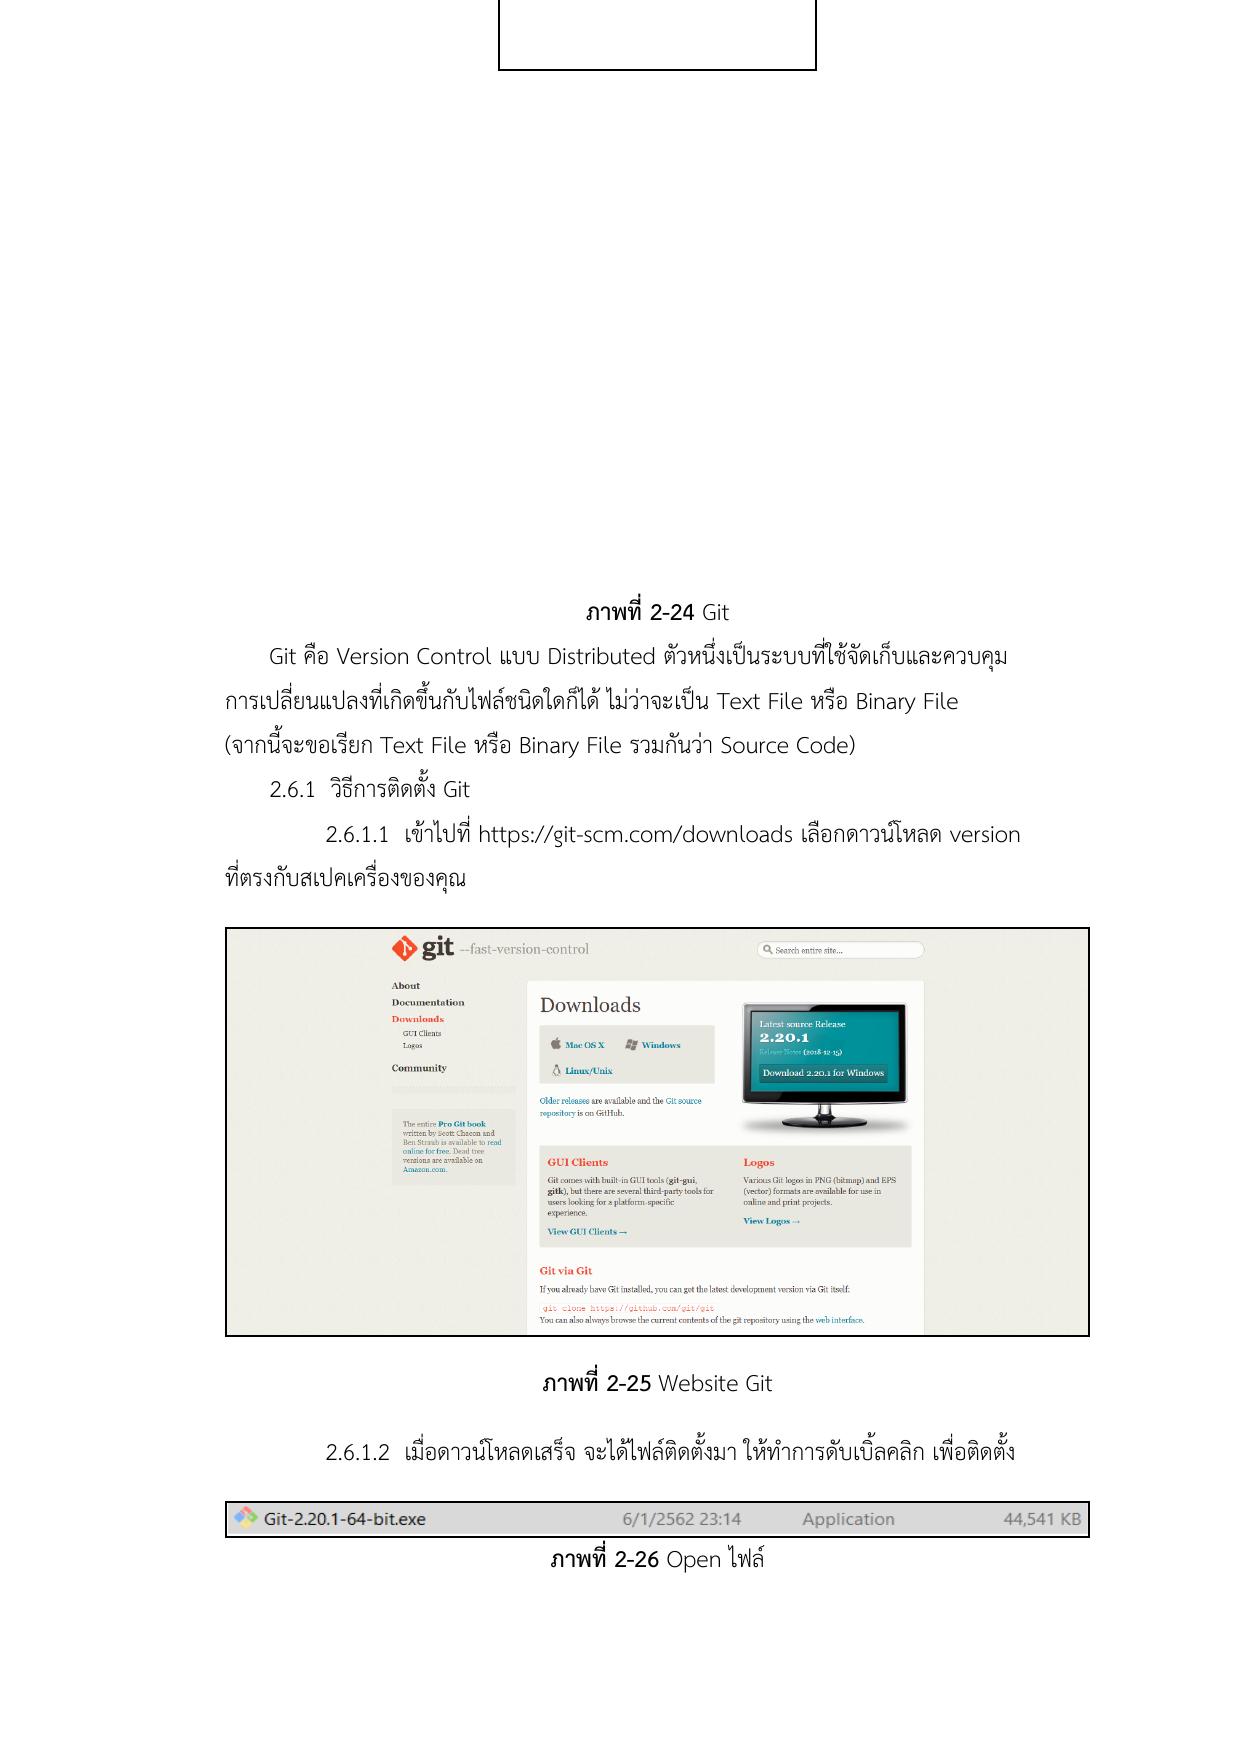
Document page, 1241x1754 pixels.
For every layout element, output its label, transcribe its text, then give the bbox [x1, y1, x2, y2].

text ภาพที่ 2-26 Open ไฟล์ [225, 1538, 1090, 1582]
text 2.6.1.2 เมื่อดาวน์โหลดเสร็จ จะได้ไฟล์ติดตั้งมา ให้ทำการดับเบิ้ลคลิก เพื่อติดตั้ง [225, 1431, 1090, 1476]
text ภาพที่ 2-24 Git [225, 591, 1090, 636]
text ภาพที่ 2-25 Website Git [225, 1362, 1090, 1406]
text ที่ตรงกับสเปคเครื่องของคุณ [225, 857, 1090, 902]
picture [227, 929, 1088, 1335]
text (จากนี้จะขอเรียกText File หรือ Binary File รวมกันว่า Source Code) [225, 724, 1090, 769]
text Git คือ Version Control แบบ Distributed ตัวหนึ่งเป็นระบบที่ใช้จัดเก็บและควบคุม [225, 636, 1090, 680]
picture [227, 1503, 1088, 1536]
text 2.6.1.1 เข้าไปที่ https://git-scm.com/downloads เลือกดาวน์โหลด version [225, 813, 1090, 857]
text 2.6.1 วิธีการติดตั้ง Git [225, 769, 1090, 813]
text การเปลี่ยนแปลงที่เกิดขึ้นกับไฟล์ชนิดใดก็ได้ ไม่ว่าจะเป็น Text File หรือ Binary File [225, 680, 1090, 724]
